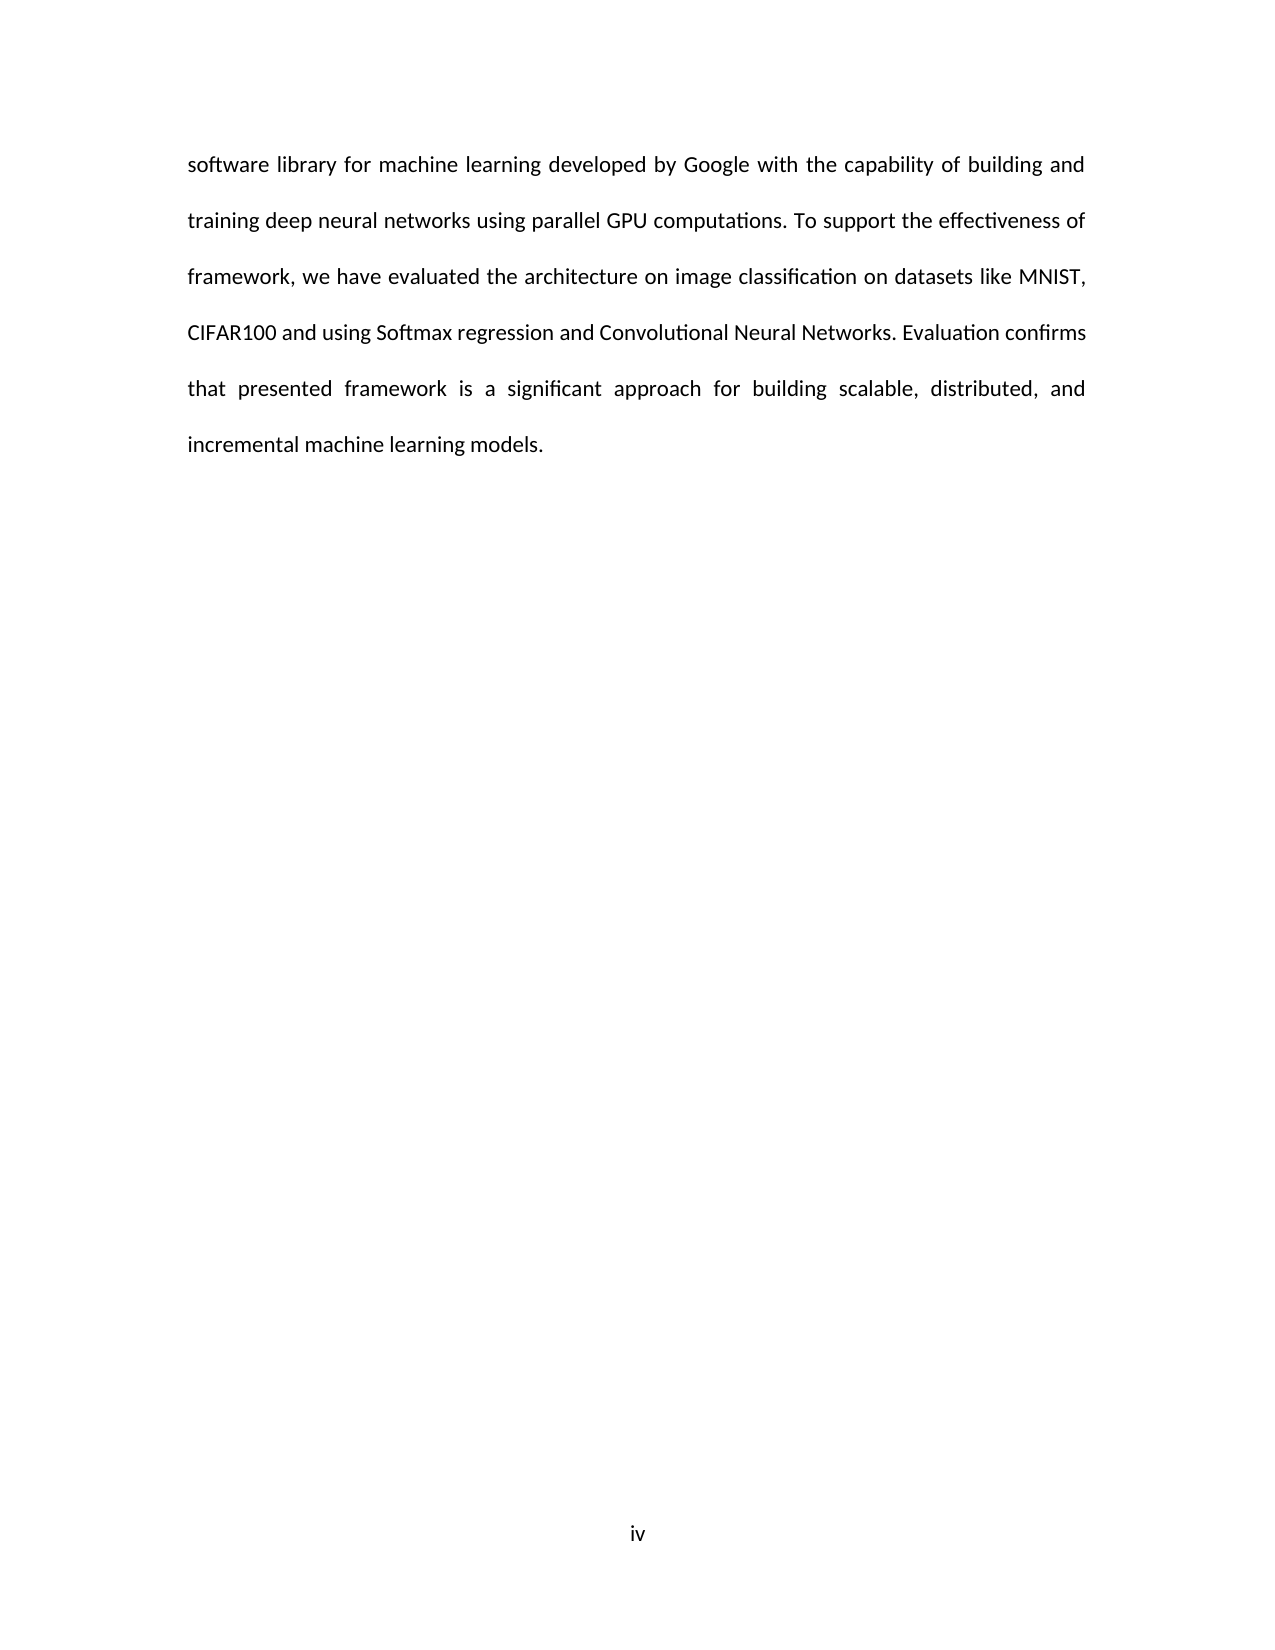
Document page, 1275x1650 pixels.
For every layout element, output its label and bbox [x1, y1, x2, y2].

text [187, 150, 1087, 458]
